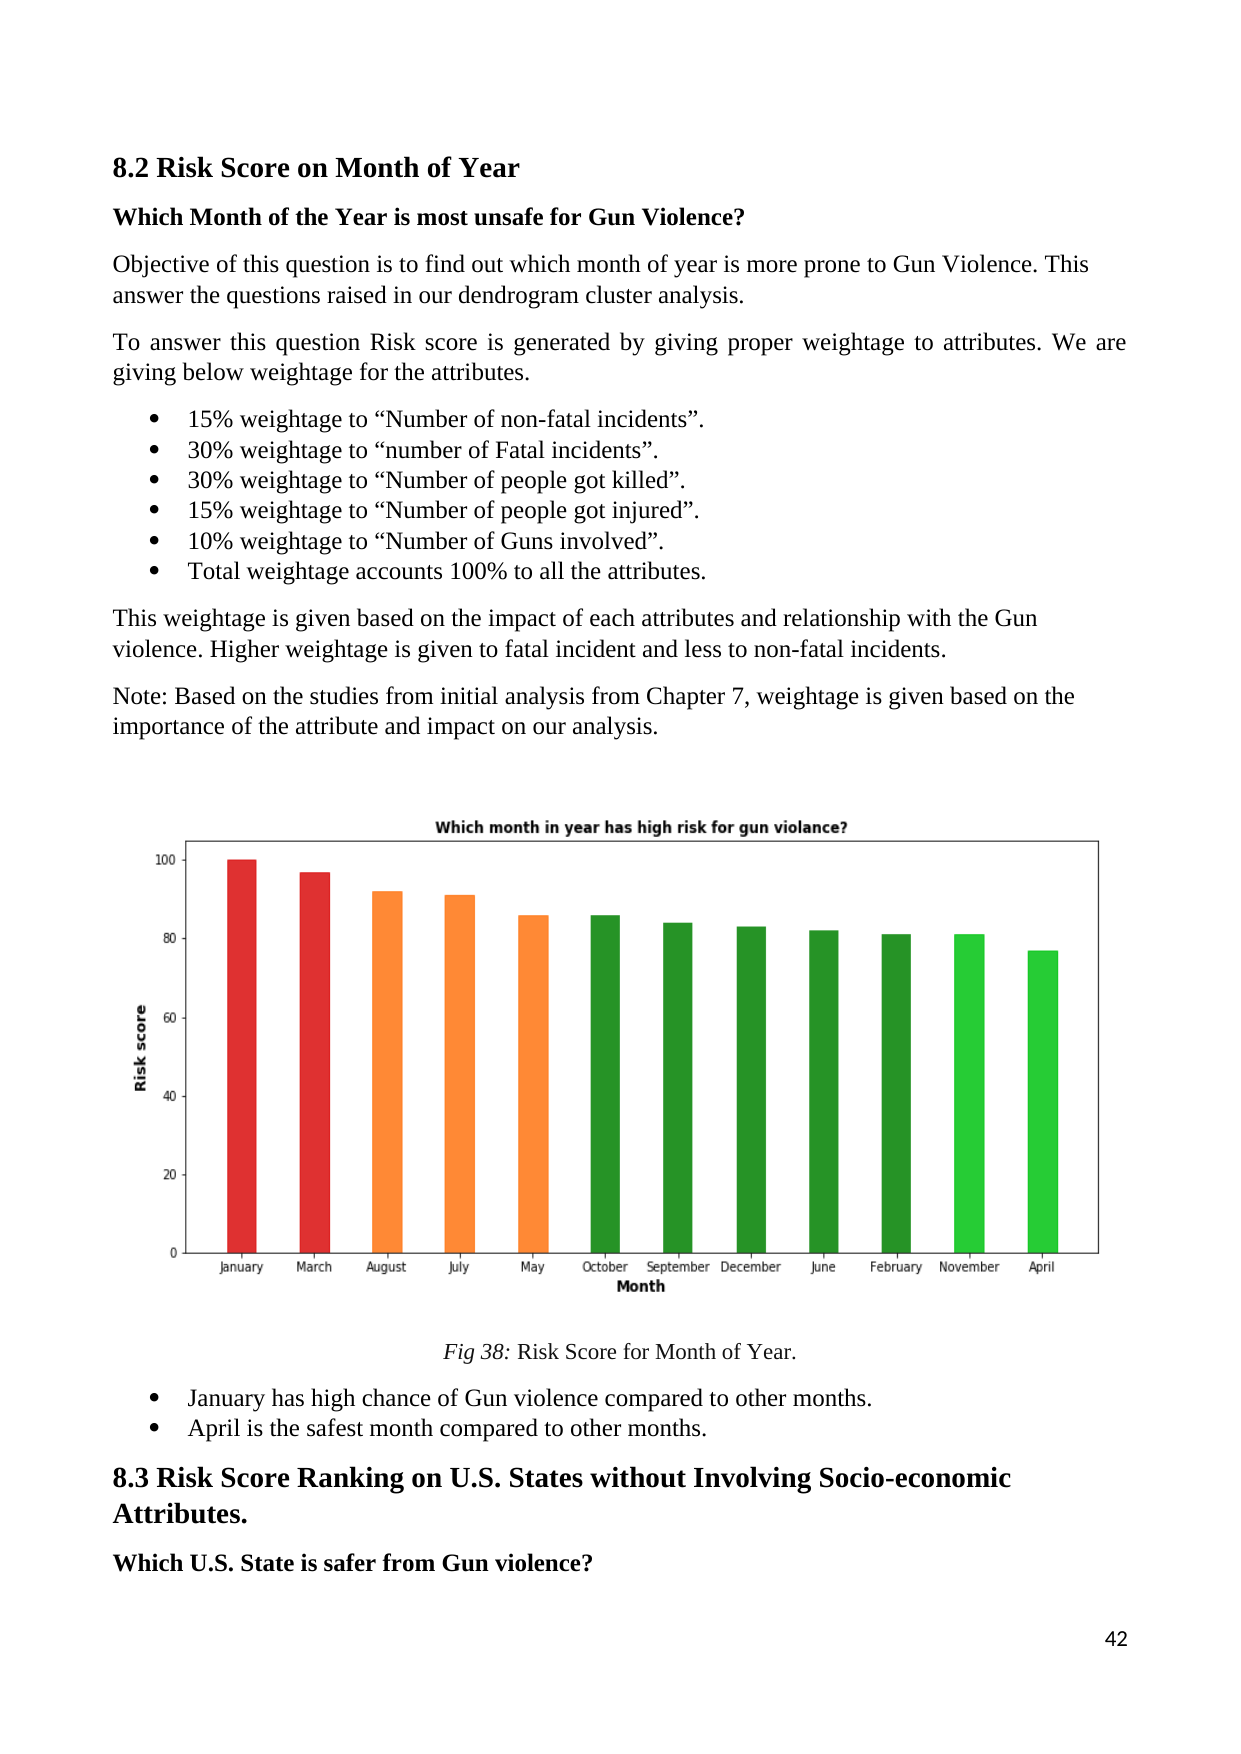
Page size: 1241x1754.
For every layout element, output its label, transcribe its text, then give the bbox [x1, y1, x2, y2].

picture [121, 805, 1120, 1321]
text To answer this question Risk score is generated by giving proper weightage to attributes. We are giving below weightage for the attributes. [112, 327, 1128, 386]
text 8.3 Risk Score Ranking on U.S. States without Involving Socio-economic Attributes. [112, 1461, 1128, 1529]
list January has high chance of Gun violence compared to other months. [150, 1383, 1128, 1412]
list 10% weightage to “Number of Guns involved”. [150, 526, 1128, 555]
text Fig 38: Risk Score for Month of Year. [112, 1338, 1128, 1365]
list April is the safest month compared to other months. [150, 1413, 1128, 1442]
list 15% weightage to “Number of non-fatal incidents”. [150, 404, 1128, 433]
text Which Month of the Year is most unsafe for Gun Violence? [112, 202, 1128, 231]
list Total weightage accounts 100% to all the attributes. [150, 556, 1128, 585]
list 30% weightage to “Number of people got killed”. [150, 465, 1128, 494]
list 15% weightage to “Number of people got injured”. [150, 496, 1128, 524]
text Note: Based on the studies from initial analysis from Chapter 7, weightage is given based on the importance of the attribute and impact on our analysis. [112, 681, 1128, 740]
list 30% weightage to “number of Fatal incidents”. [150, 435, 1128, 463]
text This weightage is given based on the impact of each attributes and relationship with the Gun violence. Higher weightage is given to fatal incident and less to non-fatal incidents. [112, 603, 1128, 663]
text Which U.S. State is safer from Gun violence? [112, 1548, 1128, 1577]
text Objective of this question is to find out which month of year is more prone to Gun Violence. This answer the questions raised in our dendrogram cluster analysis. [112, 249, 1128, 308]
text 8.2 Risk Score on Month of Year [112, 150, 1128, 183]
